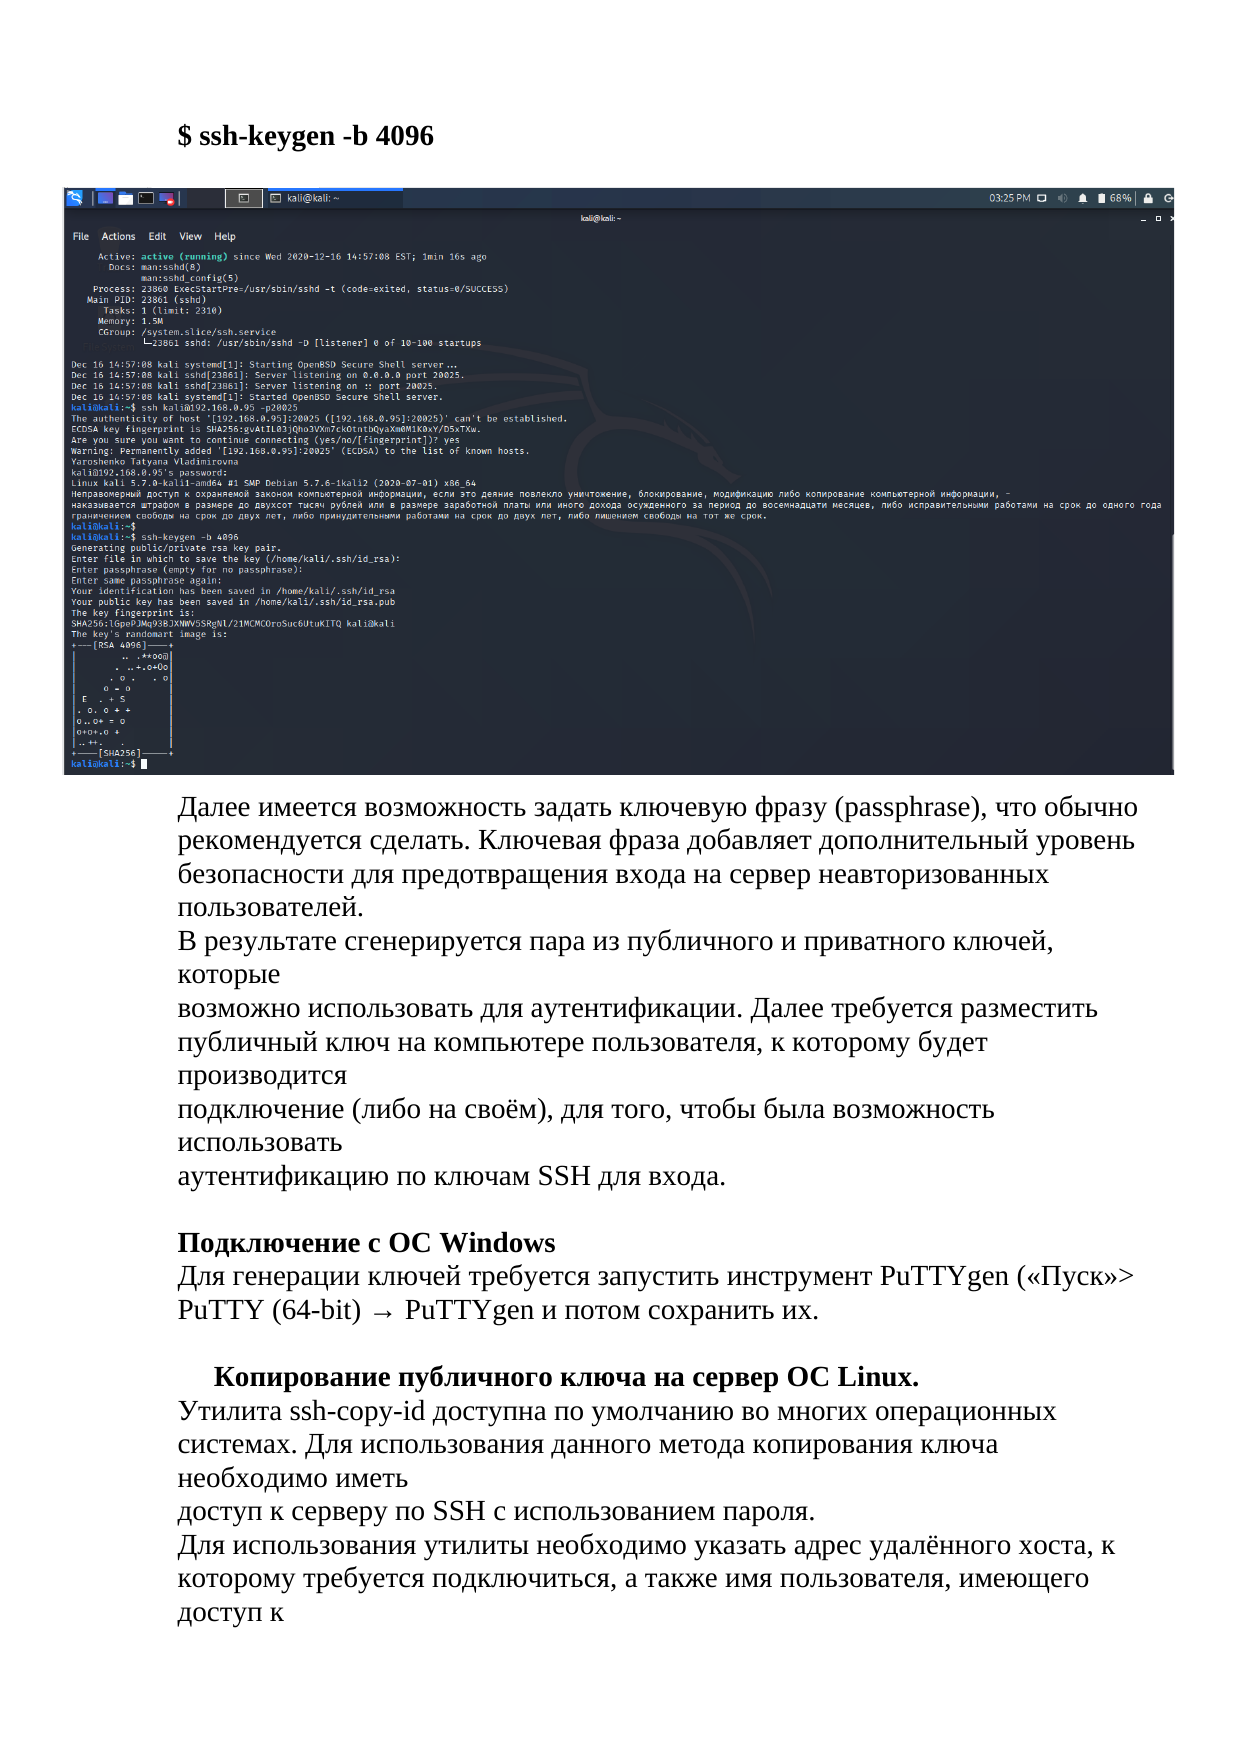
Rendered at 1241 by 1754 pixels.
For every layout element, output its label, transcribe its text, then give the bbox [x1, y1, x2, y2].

text PuTTY (64-bit) → PuTTYgen и потом сохранить их. [177, 1292, 1152, 1326]
text В результате сгенерируется пара из публичного и приватного ключей, которые [177, 923, 1152, 990]
picture [62, 187, 1174, 775]
text Копирование публичного ключа на сервер ОС Linux. Утилита ssh-copy-id доступна по умолчанию во многих операционных [177, 1359, 1152, 1426]
text которому требуется подключиться, а также имя пользователя, имеющего доступ к [177, 1560, 1152, 1627]
text системах. Для использования данного метода копирования ключа необходимо иметь [177, 1426, 1152, 1493]
text пользователей. [177, 889, 1152, 923]
text возможно использовать для аутентификации. Далее требуется разместить [177, 990, 1152, 1024]
text Подключение с ОС Windows Для генерации ключей требуется запустить инструмент PuTTYgen («Пуск»> [177, 1225, 1152, 1292]
text безопасности для предотвращения входа на сервер неавторизованных [177, 856, 1152, 889]
text $ ssh-keygen -b 4096 Далее имеется возможность задать ключевую фразу (passphrase), что обычно [177, 118, 1152, 187]
text публичный ключ на компьютере пользователя, к которому будет производится [177, 1024, 1152, 1091]
text подключение (либо на своём), для того, чтобы была возможность использовать [177, 1091, 1152, 1158]
text рекомендуется сделать. Ключевая фраза добавляет дополнительный уровень [177, 822, 1152, 856]
text Для использования утилиты необходимо указать адрес удалённого хоста, к [177, 1527, 1152, 1560]
text $ ssh-keygen -b 4096 Далее имеется возможность задать ключевую фразу (passphrase), что обычно [177, 775, 1152, 822]
text аутентификацию по ключам SSH для входа. [177, 1158, 1152, 1191]
text доступ к серверу по SSH с использованием пароля. [177, 1493, 1152, 1527]
